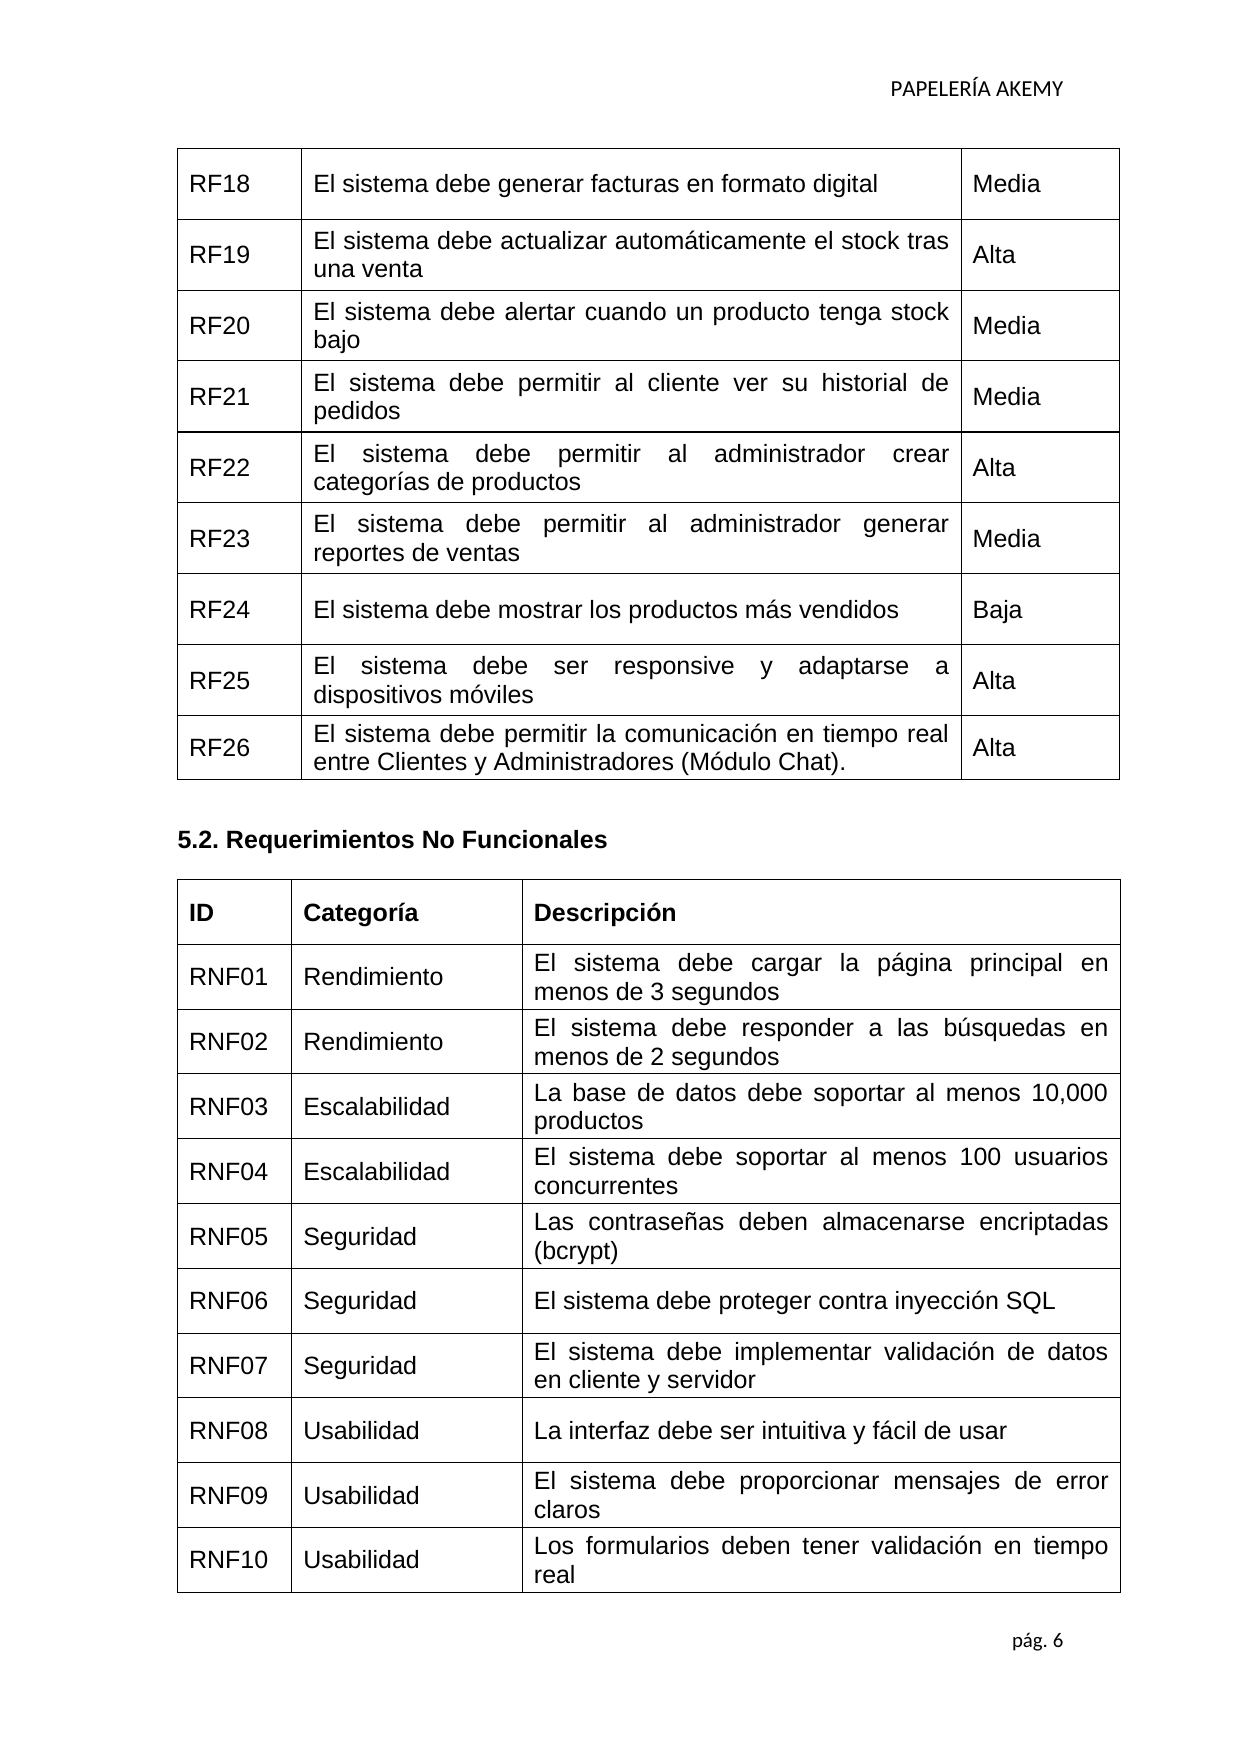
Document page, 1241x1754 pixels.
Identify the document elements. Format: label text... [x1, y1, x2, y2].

table_header Descripción [523, 880, 1120, 944]
table_cell Alta [962, 433, 1119, 502]
table_cell RF22 [178, 433, 301, 502]
table_header ID [178, 880, 291, 944]
table_cell RF26 [178, 716, 301, 779]
table_cell RNF01 [178, 945, 291, 1008]
table_cell El sistema debe responder a las búsquedas en menos de 2 segundos [523, 1010, 1120, 1073]
subtitle 5.2. Requerimientos No Funcionales [177, 825, 1063, 854]
table_cell RNF07 [178, 1334, 291, 1397]
table_cell RNF04 [178, 1139, 291, 1203]
table_cell RF20 [178, 291, 301, 360]
table_cell El sistema debe actualizar automáticamente el stock tras una venta [302, 220, 961, 289]
table_cell El sistema debe generar facturas en formato digital [302, 149, 961, 218]
table_cell El sistema debe implementar validación de datos en cliente y servidor [523, 1334, 1120, 1397]
table_cell Los formularios deben tener validación en tiempo real [523, 1528, 1120, 1592]
table_cell RNF10 [178, 1528, 291, 1592]
table_cell El sistema debe proteger contra inyección SQL [523, 1269, 1120, 1332]
table_cell RNF05 [178, 1204, 291, 1268]
table_cell Las contraseñas deben almacenarse encriptadas (bcrypt) [523, 1204, 1120, 1268]
table_cell RF24 [178, 574, 301, 644]
table_cell Rendimiento [292, 945, 522, 1008]
table_cell Seguridad [292, 1269, 522, 1332]
table_cell Rendimiento [292, 1010, 522, 1073]
table_cell El sistema debe alertar cuando un producto tenga stock bajo [302, 291, 961, 360]
table_cell Alta [962, 645, 1119, 715]
table_cell RNF09 [178, 1463, 291, 1527]
table_cell El sistema debe permitir al cliente ver su historial de pedidos [302, 361, 961, 431]
table_cell El sistema debe mostrar los productos más vendidos [302, 574, 961, 644]
table_cell Escalabilidad [292, 1074, 522, 1138]
table_cell Media [962, 503, 1119, 573]
table_cell Usabilidad [292, 1463, 522, 1527]
table_cell El sistema debe cargar la página principal en menos de 3 segundos [523, 945, 1120, 1008]
table_cell El sistema debe ser responsive y adaptarse a dispositivos móviles [302, 645, 961, 715]
table_cell RNF02 [178, 1010, 291, 1073]
table_cell RF18 [178, 149, 301, 218]
table_cell RF23 [178, 503, 301, 573]
table_cell El sistema debe soportar al menos 100 usuarios concurrentes [523, 1139, 1120, 1203]
table_cell RF25 [178, 645, 301, 715]
table_cell El sistema debe permitir al administrador crear categorías de productos [302, 433, 961, 502]
table_cell Usabilidad [292, 1528, 522, 1592]
table_cell Alta [962, 716, 1119, 779]
table_cell Seguridad [292, 1204, 522, 1268]
table_cell Usabilidad [292, 1398, 522, 1462]
table_cell Alta [962, 220, 1119, 289]
table_cell Media [962, 361, 1119, 431]
table_cell El sistema debe permitir la comunicación en tiempo real entre Clientes y Administradores (Módulo Chat). [302, 716, 961, 779]
table_cell La base de datos debe soportar al menos 10,000 productos [523, 1074, 1120, 1138]
table_cell La interfaz debe ser intuitiva y fácil de usar [523, 1398, 1120, 1462]
table_cell Escalabilidad [292, 1139, 522, 1203]
table_cell El sistema debe permitir al administrador generar reportes de ventas [302, 503, 961, 573]
table_cell RNF08 [178, 1398, 291, 1462]
table_cell Baja [962, 574, 1119, 644]
table_cell RNF06 [178, 1269, 291, 1332]
table_header Categoría [292, 880, 522, 944]
table_cell RNF03 [178, 1074, 291, 1138]
table_cell RF21 [178, 361, 301, 431]
table_cell Media [962, 291, 1119, 360]
table_cell Seguridad [292, 1334, 522, 1397]
table_cell El sistema debe proporcionar mensajes de error claros [523, 1463, 1120, 1527]
table_cell Media [962, 149, 1119, 218]
table_cell RF19 [178, 220, 301, 289]
